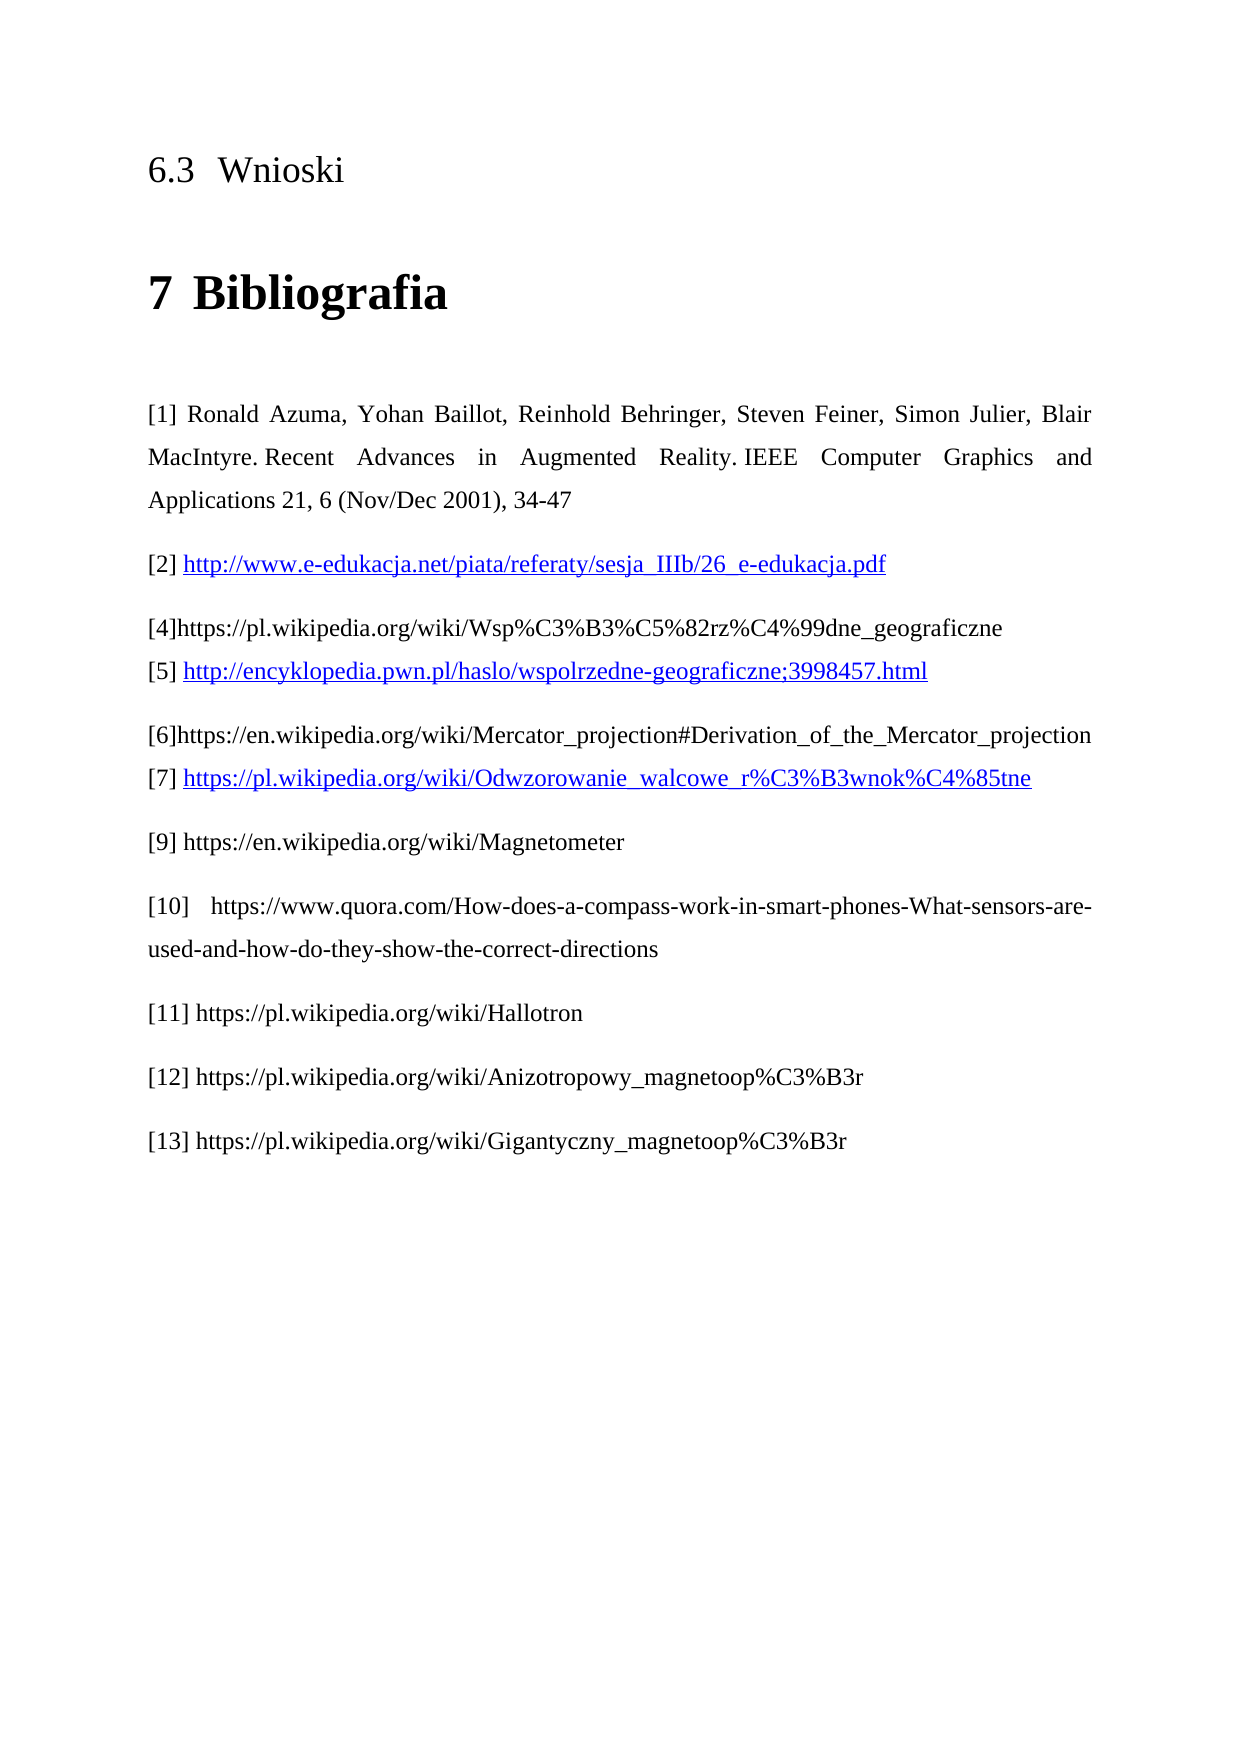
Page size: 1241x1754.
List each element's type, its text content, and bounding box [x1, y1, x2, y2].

text [11] https://pl.wikipedia.org/wiki/Hallotron [148, 998, 1092, 1027]
subtitle Bibliografia [148, 262, 1092, 320]
text [10] https://www.quora.com/How-does-a-compass-work-in-smart-phones-What-sensors-are-used-and-how-do-they-show-the-correct-directions [148, 891, 1092, 963]
text [2] http://www.e-edukacja.net/piata/referaty/sesja_IIIb/26_e-edukacja.pdf [148, 549, 1092, 578]
subtitle Wnioski [148, 148, 1092, 191]
text [1] Ronald Azuma, Yohan Baillot, Reinhold Behringer, Steven Feiner, Simon Julier, Blair MacIntyre. Recent Advances in Augmented Reality. IEEE Computer Graphics and Applications 21, 6 (Nov/Dec 2001), 34-47 [148, 399, 1092, 514]
text [13] https://pl.wikipedia.org/wiki/Gigantyczny_magnetoop%C3%B3r [148, 1126, 1092, 1155]
text [4]https://pl.wikipedia.org/wiki/Wsp%C3%B3%C5%82rz%C4%99dne_geograficzne [5] http://encyklopedia.pwn.pl/haslo/wspolrzedne-geograficzne;3998457.html [148, 613, 1092, 685]
text [9] https://en.wikipedia.org/wiki/Magnetometer [148, 827, 1092, 856]
text [6]https://en.wikipedia.org/wiki/Mercator_projection#Derivation_of_the_Mercator_projection [7] https://pl.wikipedia.org/wiki/Odwzorowanie_walcowe_r%C3%B3wnok%C4%85tne [148, 720, 1092, 792]
text [12] https://pl.wikipedia.org/wiki/Anizotropowy_magnetoop%C3%B3r [148, 1062, 1092, 1091]
